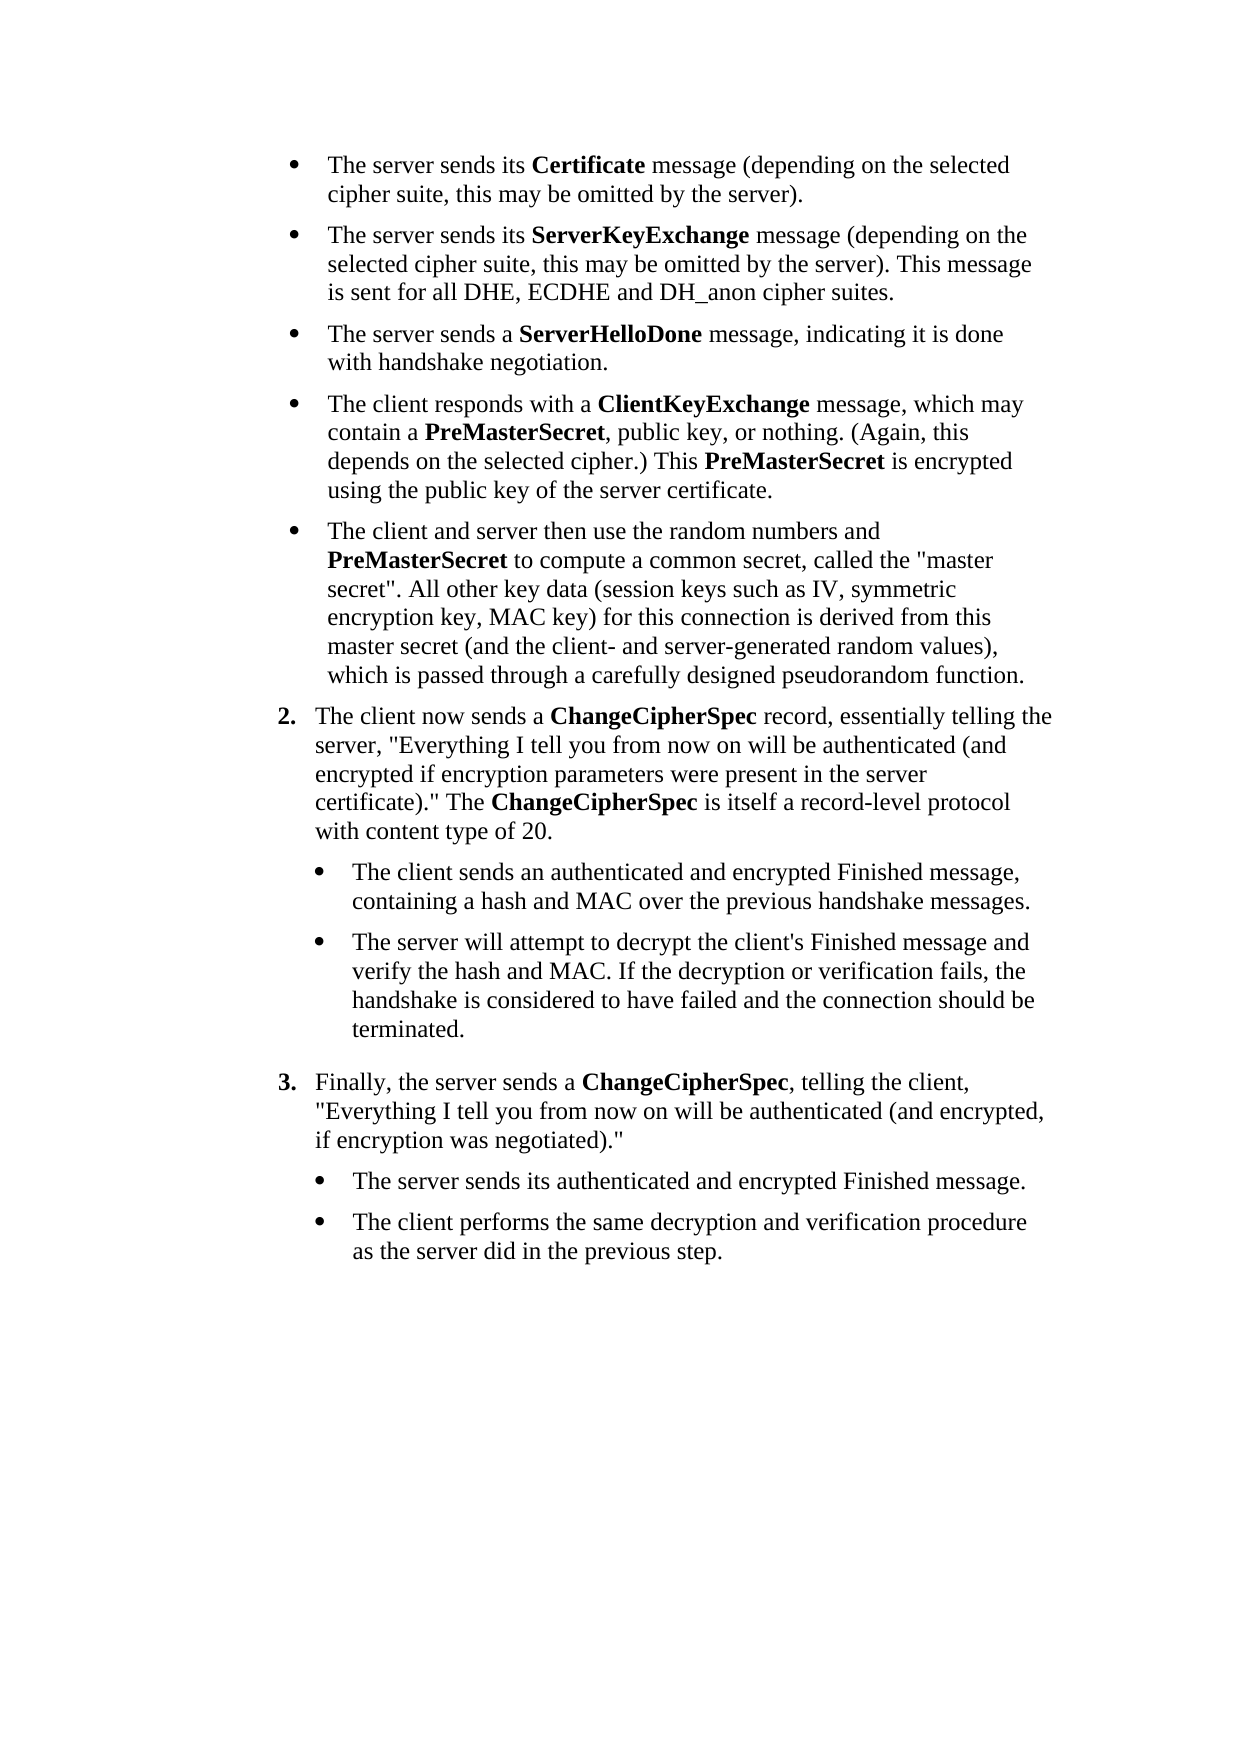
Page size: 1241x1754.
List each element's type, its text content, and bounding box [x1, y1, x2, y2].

list The server will attempt to decrypt the client's Finished message and verify the hash and MAC. If the decryption or verification fails, the handshake is considered to have failed and the connection should be terminated. [315, 927, 1053, 1042]
list The server sends its Certificate message (depending on the selected cipher suite, this may be omitted by the server). [290, 150, 1053, 207]
list The client performs the same decryption and verification procedure as the server did in the previous step. [315, 1207, 1053, 1265]
list The client and server then use the random numbers and PreMasterSecret to compute a common secret, called the "master secret". All other key data (session keys such as IV, symmetric encryption key, MAC key) for this connection is derived from this master secret (and the client- and server-generated random values), which is passed through a carefully designed pseudorandom function. [290, 516, 1053, 689]
list Finally, the server sends a ChangeCipherSpec, telling the client, "Everything I tell you from now on will be authenticated (and encrypted, if encryption was negotiated)." [278, 1067, 1053, 1154]
list The client sends an authenticated and encrypted Finished message, containing a hash and MAC over the previous handshake messages. [315, 857, 1053, 915]
list The server sends its authenticated and encrypted Finished message. [315, 1166, 1053, 1195]
list The client responds with a ClientKeyExchange message, which may contain a PreMasterSecret, public key, or nothing. (Again, this depends on the selected cipher.) This PreMasterSecret is encrypted using the public key of the server certificate. [290, 389, 1053, 504]
list The server sends a ServerHelloDone message, indicating it is done with handshake negotiation. [290, 319, 1053, 376]
list The client now sends a ChangeCipherSpec record, essentially telling the server, "Everything I tell you from now on will be authenticated (and encrypted if encryption parameters were present in the server certificate)." The ChangeCipherSpec is itself a record-level protocol with content type of 20. [277, 701, 1053, 845]
list The server sends its ServerKeyExchange message (depending on the selected cipher suite, this may be omitted by the server). This message is sent for all DHE, ECDHE and DH_anon cipher suites. [290, 220, 1053, 306]
